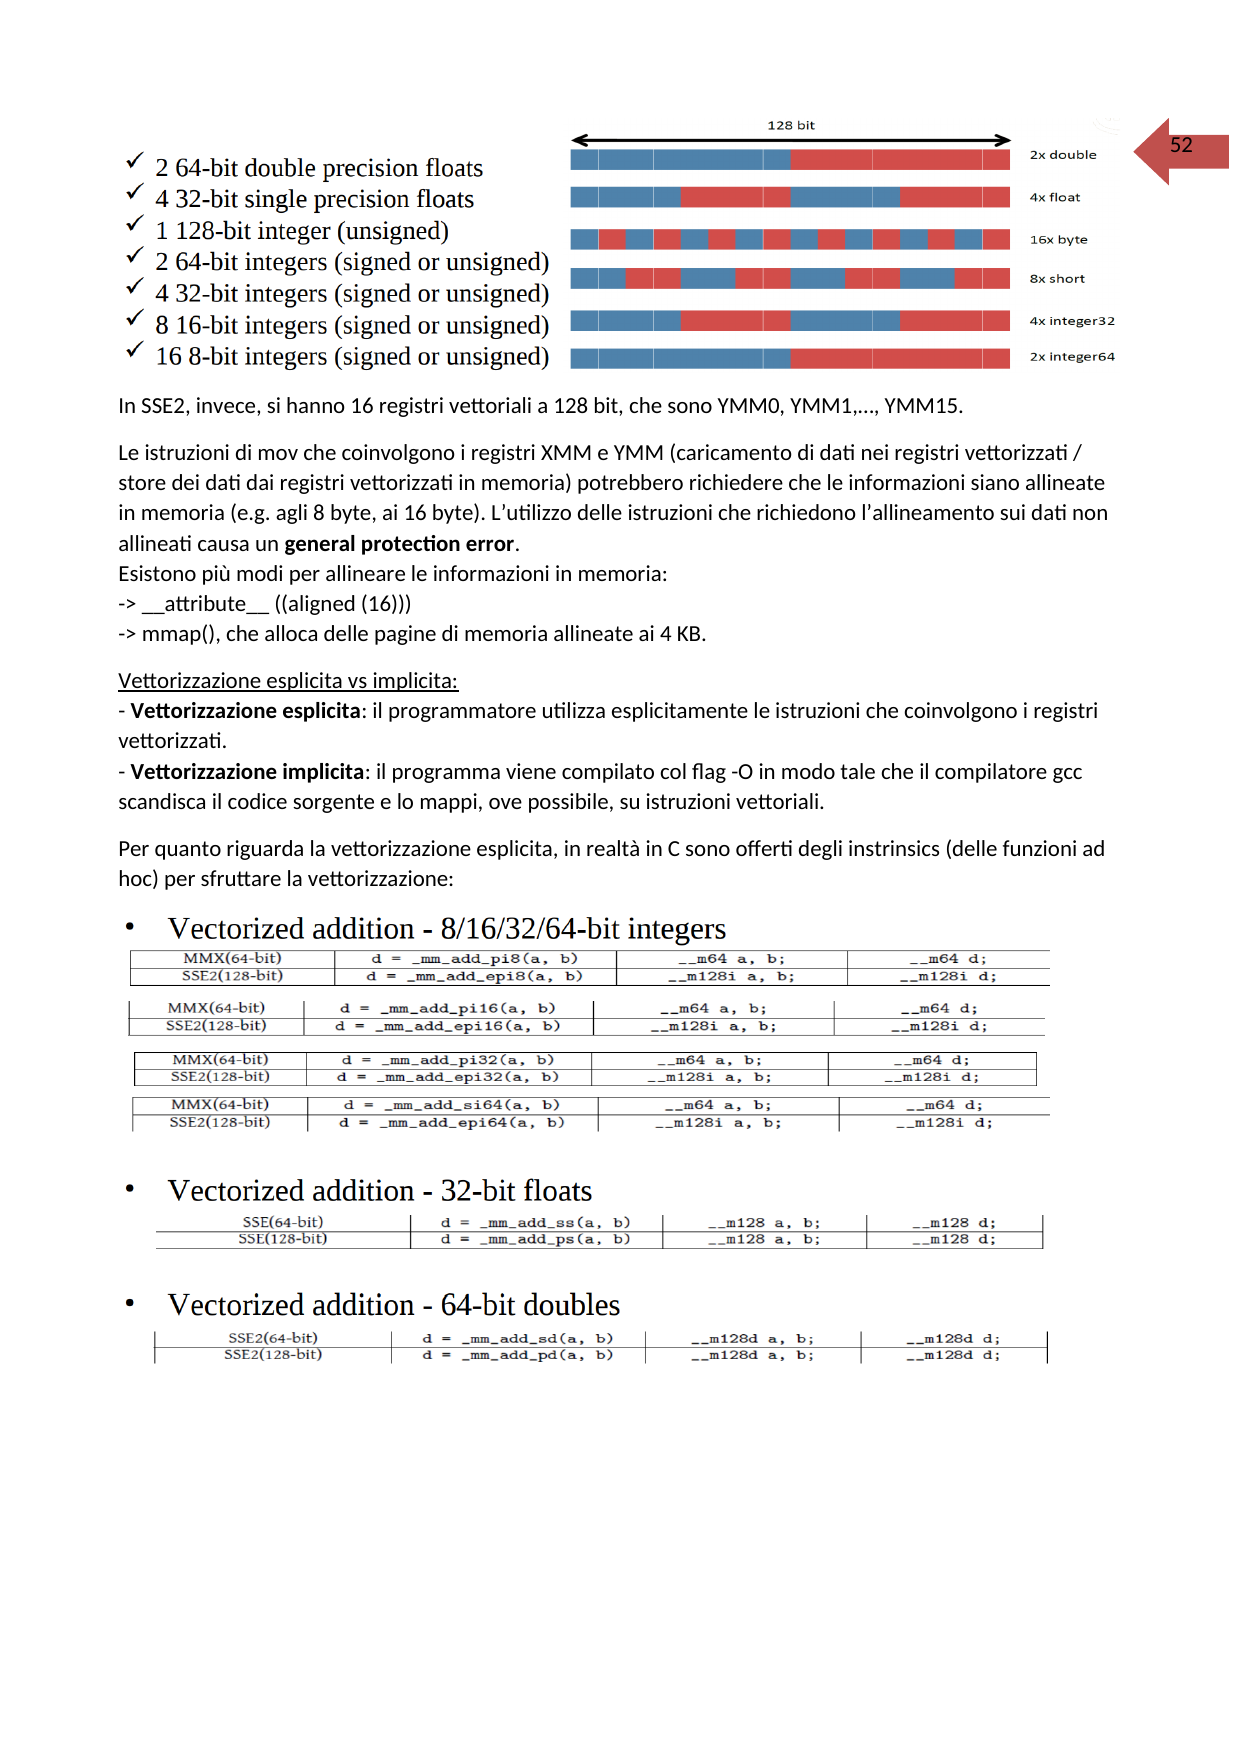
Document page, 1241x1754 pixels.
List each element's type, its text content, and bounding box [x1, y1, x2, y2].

text Per quanto riguarda la vettorizzazione esplicita, in realtà in C sono offerti degli instrinsics (delle funzioni ad hoc) per sfruttare la vettorizzazione: [118, 834, 1122, 892]
picture [118, 146, 558, 373]
picture [118, 911, 1059, 1376]
picture [562, 118, 1121, 373]
text Vettorizzazione esplicita vs implicita: - Vettorizzazione esplicita: il programmatore utilizza esplicitamente le istruzioni che coinvolgono i registri vettorizzati. - Vettorizzazione implicita: il programma viene compilato col flag -O in modo tale che il compilatore gcc scandisca il codice sorgente e lo mappi, ove possibile, su istruzioni vettoriali. [118, 666, 1122, 815]
text Le istruzioni di mov che coinvolgono i registri XMM e YMM (caricamento di dati nei registri vettorizzati / store dei dati dai registri vettorizzati in memoria) potrebbero richiedere che le informazioni siano allineate in memoria (e.g. agli 8 byte, ai 16 byte). L’utilizzo delle istruzioni che richiedono l’allineamento sui dati non allineati causa un general protection error. Esistono più modi per allineare le informazioni in memoria: -> __attribute__ ((aligned (16))) -> mmap(), che alloca delle pagine di memoria allineate ai 4 KB. [118, 438, 1122, 647]
text In SSE2, invece, si hanno 16 registri vettoriali a 128 bit, che sono YMM0, YMM1,…, YMM15. [118, 391, 1122, 419]
